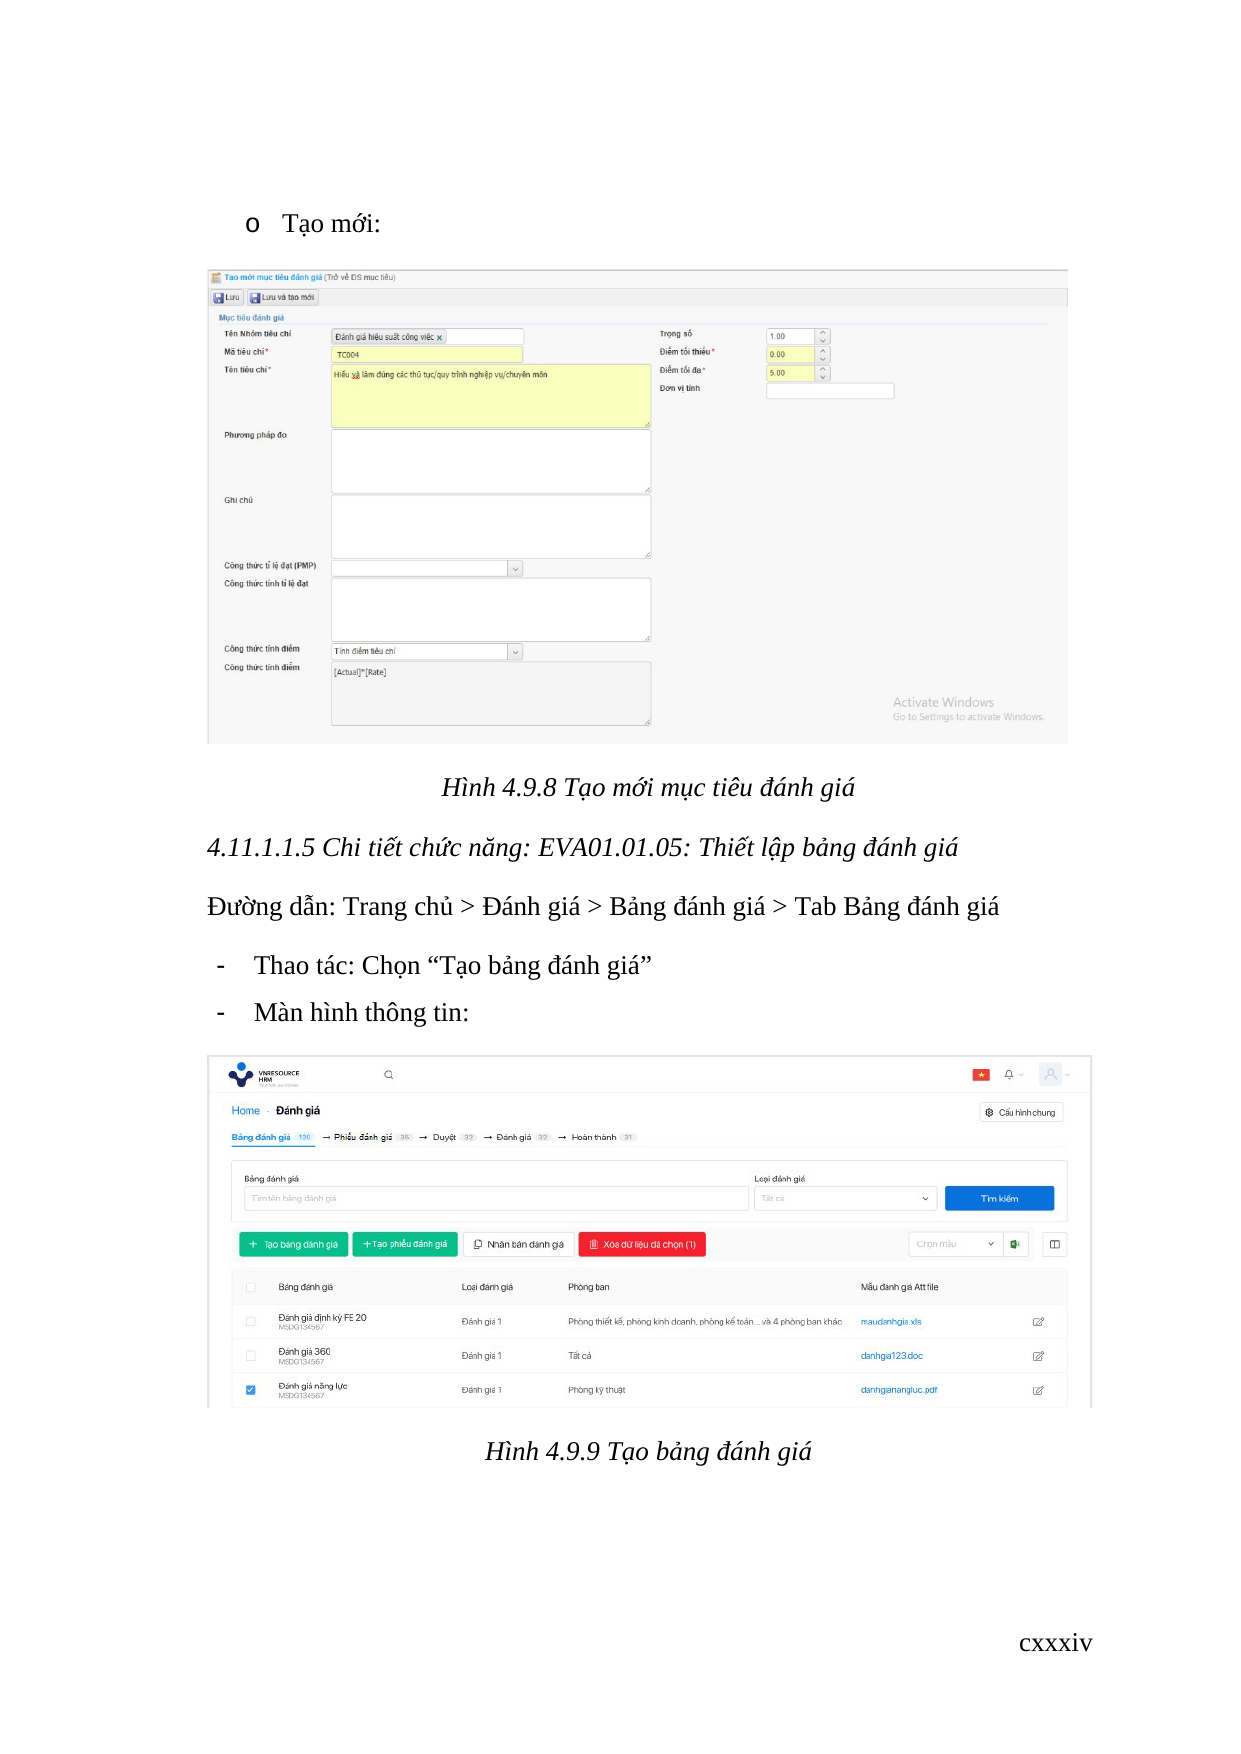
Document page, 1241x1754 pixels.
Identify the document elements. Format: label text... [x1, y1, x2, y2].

text 4.11.1.1.5 Chi tiết chức năng: EVA01.01.05: Thiết lập bảng đánh giá [207, 831, 1092, 862]
list Thao tác: Chọn “Tạo bảng đánh giá” [216, 949, 1092, 980]
text Hình 4.9.9 Tạo bảng đánh giá [207, 1436, 1092, 1467]
picture [206, 269, 1068, 744]
list Tạo mới: [244, 207, 1092, 240]
text Đường dẫn: Trang chủ > Đánh giá > Bảng đánh giá > Tab Bảng đánh giá [207, 890, 1092, 921]
text Hình 4.9.8 Tạo mới mục tiêu đánh giá [207, 771, 1092, 803]
picture [206, 1055, 1093, 1408]
list Màn hình thông tin: [216, 996, 1092, 1027]
